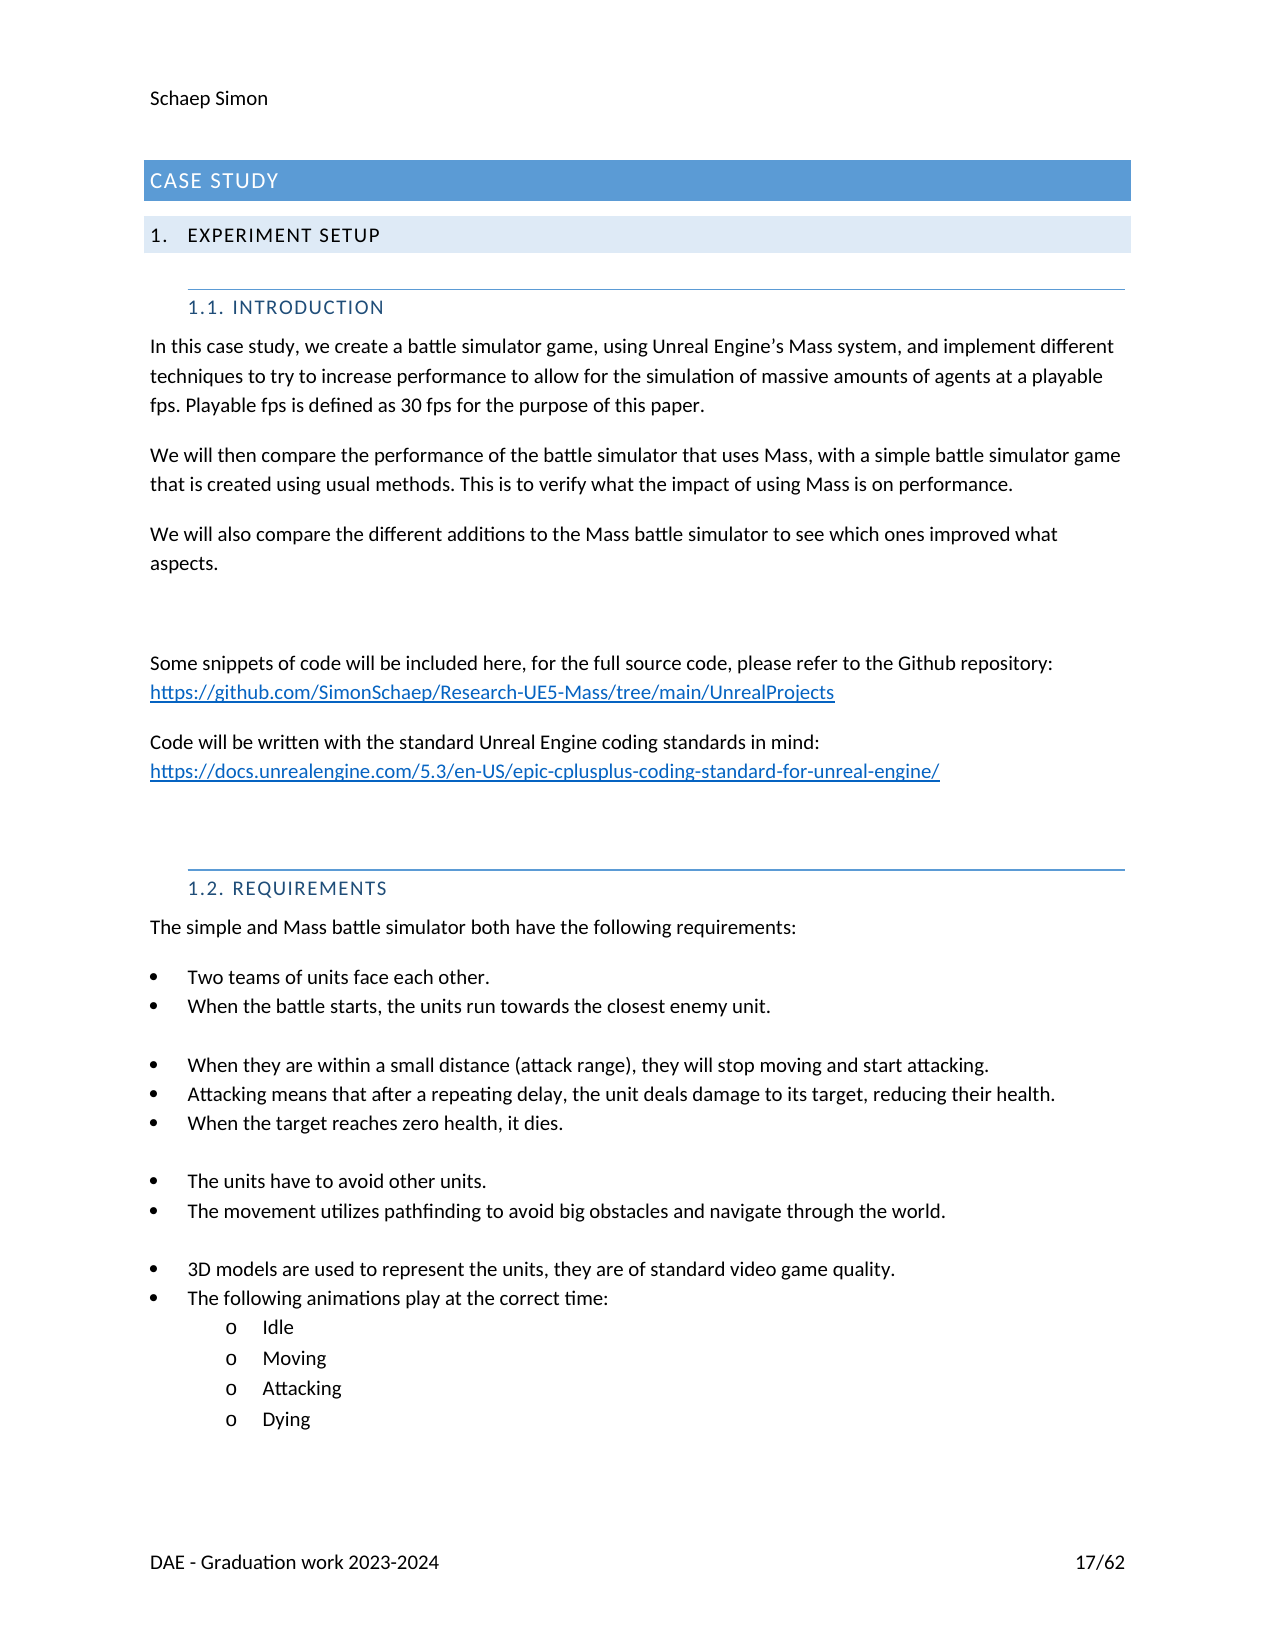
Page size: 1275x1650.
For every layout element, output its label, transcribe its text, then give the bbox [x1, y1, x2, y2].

subtitle Introduction [187, 290, 1125, 319]
list The movement utilizes pathfinding to avoid big obstacles and navigate through the world. [150, 1198, 1125, 1252]
list When the target reaches zero health, it dies. [150, 1110, 1125, 1165]
subtitle Experiment setup [150, 222, 1125, 247]
list Moving [225, 1345, 1125, 1371]
list Attacking [225, 1375, 1125, 1402]
subtitle case study [150, 167, 1125, 195]
list When they are within a small distance (attack range), they will stop moving and start attacking. [150, 1052, 1125, 1077]
text In this case study, we create a battle simulator game, using Unreal Engine’s Mass system, and implement different techniques to try to increase performance to allow for the simulation of massive amounts of agents at a playable fps. Playable fps is defined as 30 fps for the purpose of this paper. [150, 334, 1125, 417]
list When the battle starts, the units run towards the closest enemy unit. [150, 994, 1125, 1048]
list 3D models are used to represent the units, they are of standard video game quality. [150, 1256, 1125, 1282]
list Idle [225, 1314, 1125, 1341]
list Two teams of units face each other. [150, 964, 1125, 990]
list The units have to avoid other units. [150, 1169, 1125, 1194]
list The following animations play at the correct time: [150, 1285, 1125, 1311]
text The simple and Mass battle simulator both have the following requirements: [150, 914, 1125, 940]
text Code will be written with the standard Unreal Engine coding standards in mind: https://docs.unrealengine.com/5.3/en-US/epic-cplusplus-coding-standard-for-unreal-engine/ [150, 729, 1125, 784]
text Some snippets of code will be included here, for the full source code, please refer to the Github repository: https://github.com/SimonSchaep/Research-UE5-Mass/tree/main/UnrealProjects [150, 650, 1125, 705]
text We will also compare the different additions to the Mass battle simulator to see which ones improved what aspects. [150, 521, 1125, 576]
list Dying [225, 1406, 1125, 1432]
subtitle Requirements [187, 870, 1125, 900]
list Attacking means that after a repeating delay, the unit deals damage to its target, reducing their health. [150, 1081, 1125, 1107]
text We will then compare the performance of the battle simulator that uses Mass, with a simple battle simulator game that is created using usual methods. This is to verify what the impact of using Mass is on performance. [150, 442, 1125, 497]
